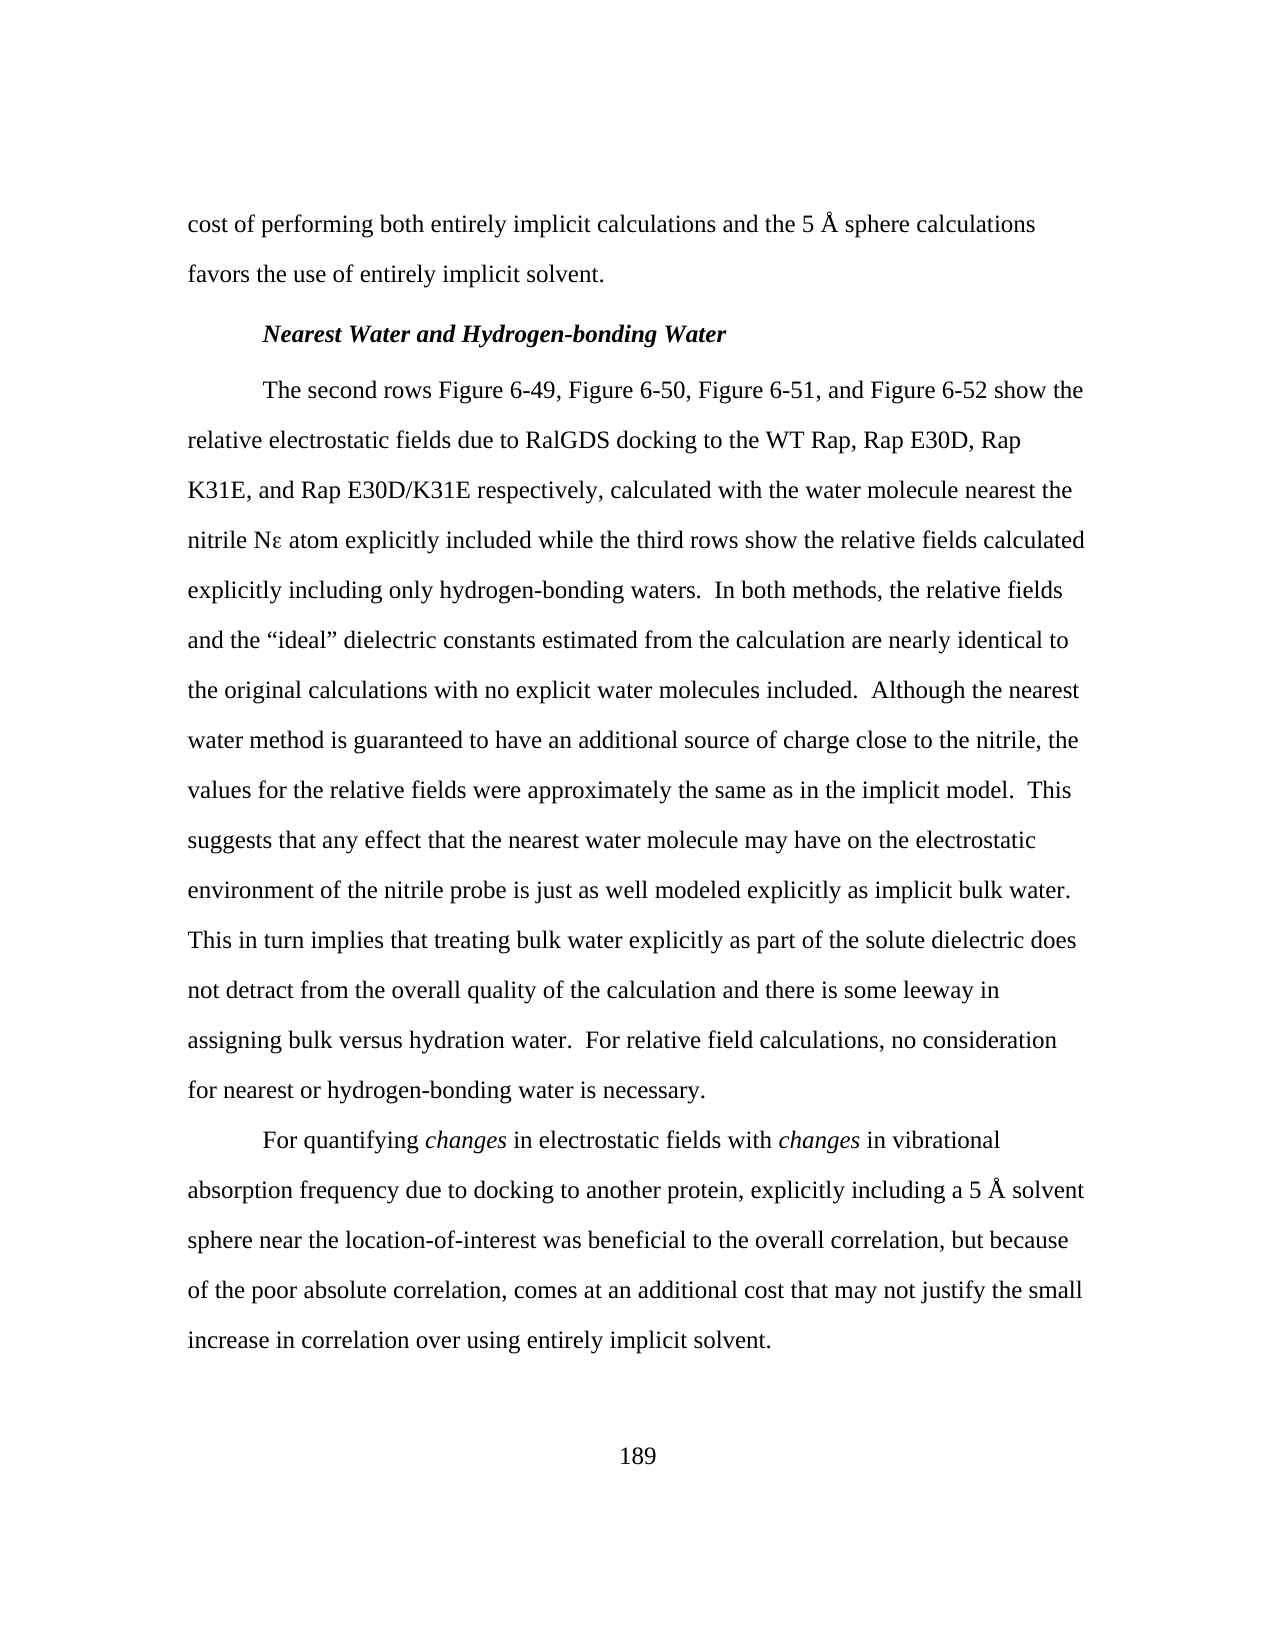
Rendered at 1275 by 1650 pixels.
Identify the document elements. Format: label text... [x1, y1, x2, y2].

subtitle Nearest Water and Hydrogen-bonding Water [187, 319, 1087, 347]
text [187, 187, 1087, 287]
text For quantifying changes in electrostatic fields with changes in vibrational absorption frequency due to docking to another protein, explicitly including a 5 Å solvent sphere near the location-of-interest was beneficial to the overall correlation, but because of the poor absolute correlation, comes at an additional cost that may not justify the small increase in correlation over using entirely implicit solvent. [187, 1104, 1087, 1354]
